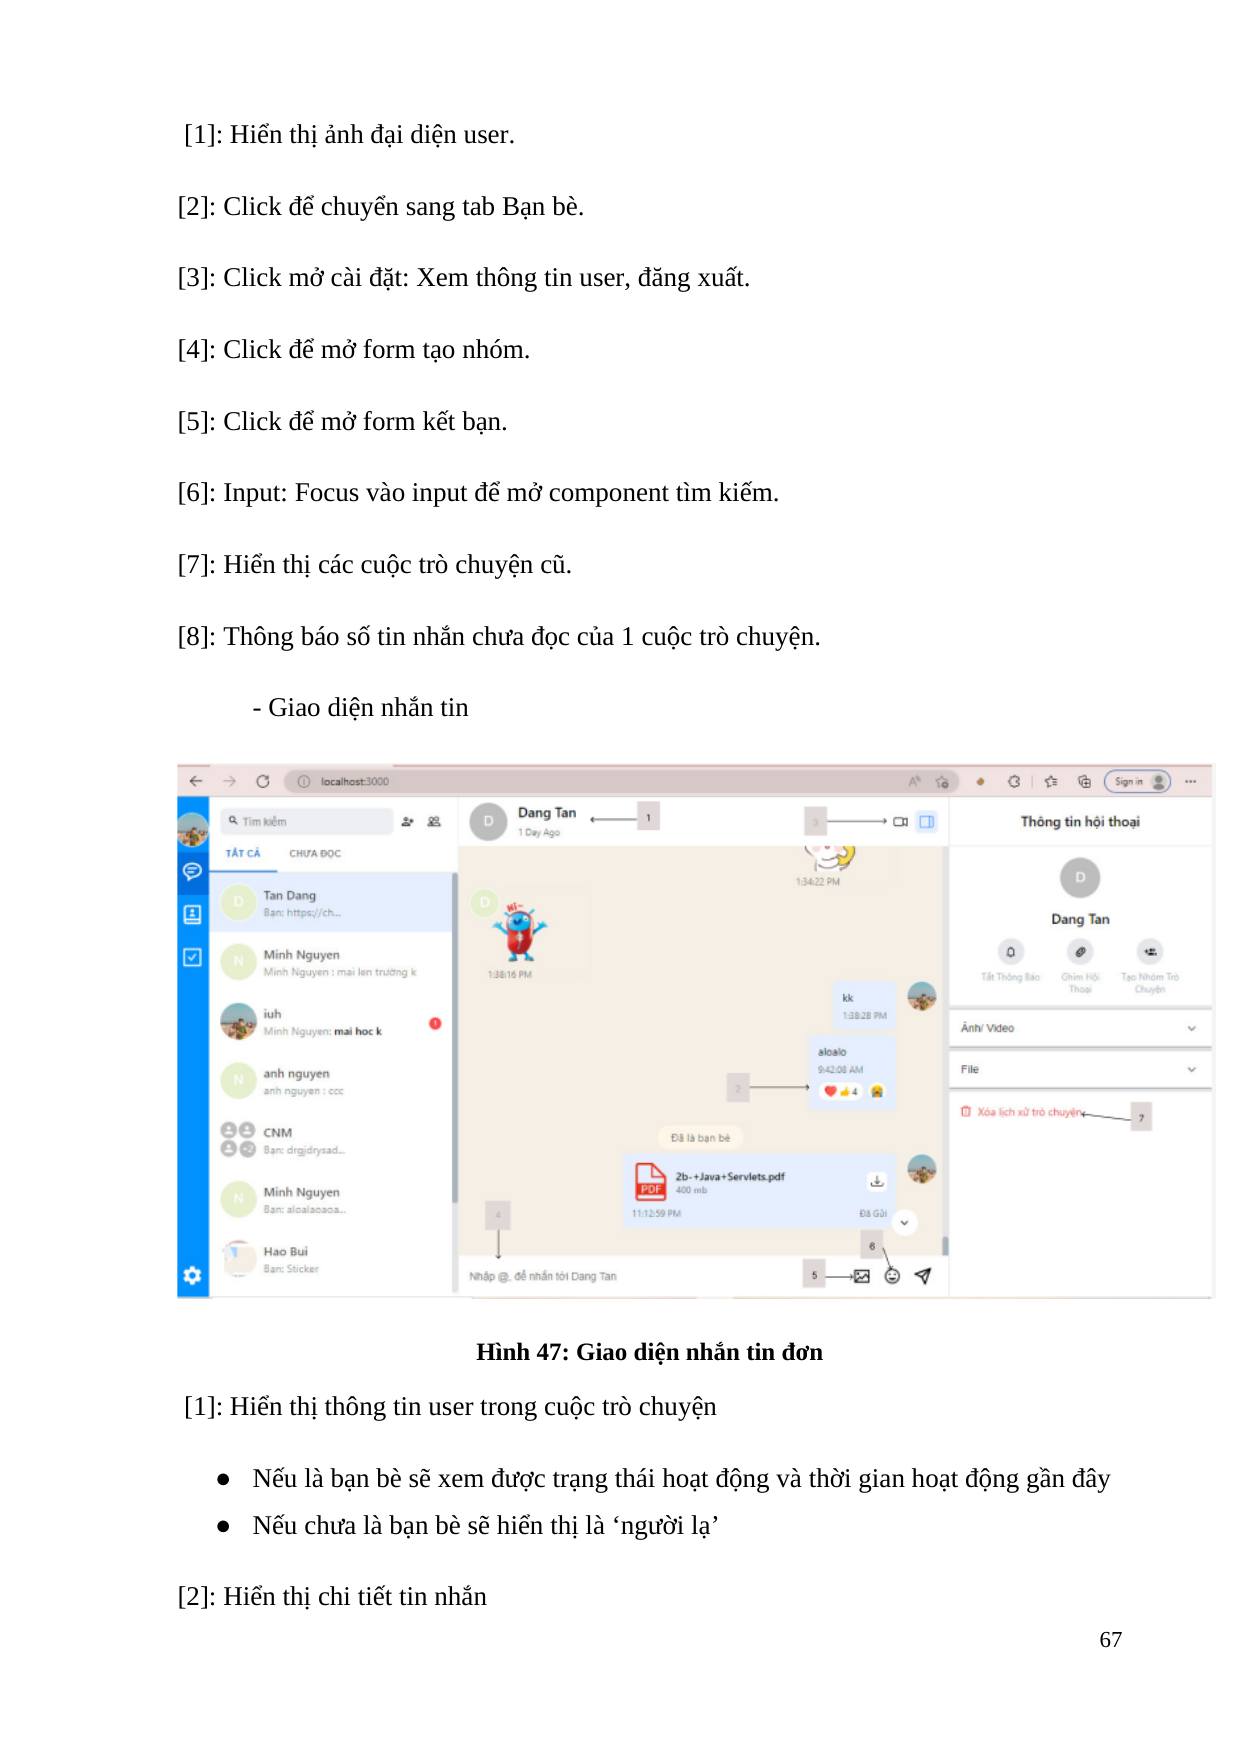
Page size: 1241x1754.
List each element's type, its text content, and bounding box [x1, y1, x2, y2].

list Nếu là bạn bè sẽ xem được trạng thái hoạt động và thời gian hoạt động gần đây [215, 1462, 1122, 1493]
text [2]: Hiển thị chi tiết tin nhắn [177, 1580, 1122, 1612]
picture [177, 763, 1216, 1299]
text [6]: Input: Focus vào input để mở component tìm kiếm. [177, 476, 1122, 508]
text [5]: Click để mở form kết bạn. [177, 405, 1122, 436]
text Hình 47: Giao diện nhắn tin đơn [177, 1337, 1122, 1365]
text [4]: Click để mở form tạo nhóm. [177, 333, 1122, 364]
text [7]: Hiển thị các cuộc trò chuyện cũ. [177, 548, 1122, 579]
text [3]: Click mở cài đặt: Xem thông tin user, đăng xuất. [177, 261, 1122, 293]
list Nếu chưa là bạn bè sẽ hiển thị là ‘người lạ’ [215, 1509, 1122, 1540]
text [1]: Hiển thị thông tin user trong cuộc trò chuyện [177, 1390, 1122, 1422]
text - Giao diện nhắn tin [177, 691, 1122, 723]
text [2]: Click để chuyển sang tab Bạn bè. [177, 190, 1122, 221]
text [8]: Thông báo số tin nhắn chưa đọc của 1 cuộc trò chuyện. [177, 620, 1122, 651]
text [1]: Hiển thị ảnh đại diện user. [177, 118, 1122, 149]
